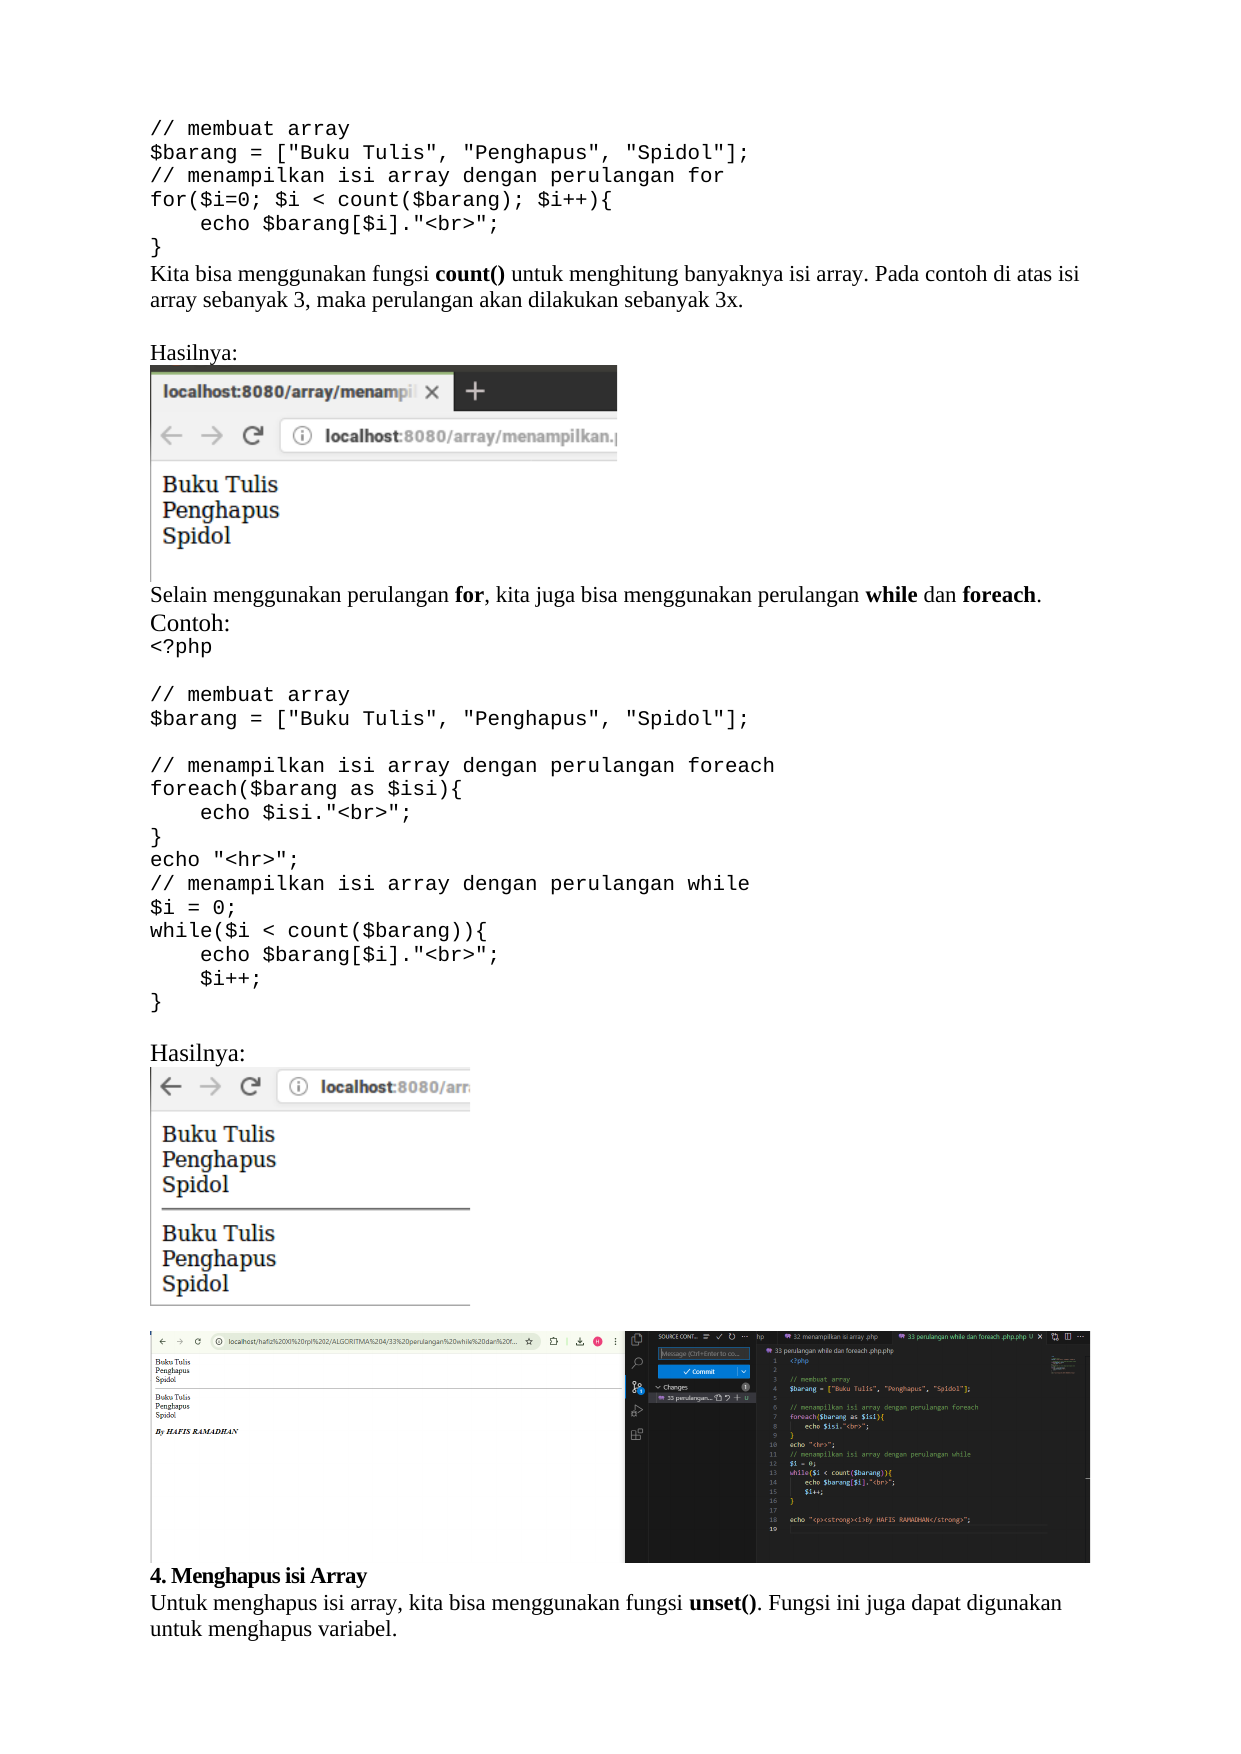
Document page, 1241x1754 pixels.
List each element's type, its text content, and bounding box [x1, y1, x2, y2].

text for($i=0; $i < count($barang); $i++){ [150, 189, 1090, 213]
text } [150, 826, 1090, 849]
text // menampilkan isi array dengan perulangan while [150, 873, 1090, 897]
text Hasilnya: [150, 1038, 1090, 1067]
text Contoh: [150, 608, 1090, 637]
text echo $barang[$i]."<br>"; [150, 213, 1090, 236]
text // menampilkan isi array dengan perulangan foreach [150, 755, 1090, 778]
text } [150, 991, 1090, 1015]
text // membuat array [150, 118, 1090, 142]
text echo $isi."<br>"; [150, 802, 1090, 826]
picture [150, 365, 618, 582]
text while($i < count($barang)){ [150, 920, 1090, 944]
subtitle 4. Menghapus isi Array [150, 1563, 1090, 1589]
text Hasilnya: [150, 339, 1090, 365]
text $i++; [150, 968, 1090, 991]
text // membuat array [150, 684, 1090, 707]
text // menampilkan isi array dengan perulangan for [150, 165, 1090, 189]
text $barang = ["Buku Tulis", "Penghapus", "Spidol"]; [150, 707, 1090, 731]
text echo "<hr>"; [150, 849, 1090, 873]
text Selain menggunakan perulangan for, kita juga bisa menggunakan perulangan while dan foreach. [150, 581, 1090, 608]
text } [150, 236, 1090, 260]
picture [150, 1067, 471, 1306]
text echo $barang[$i]."<br>"; [150, 944, 1090, 968]
text Untuk menghapus isi array, kita bisa menggunakan fungsi unset(). Fungsi ini juga dapat digunakan untuk menghapus variabel. [150, 1589, 1090, 1642]
text $barang = ["Buku Tulis", "Penghapus", "Spidol"]; [150, 142, 1090, 165]
picture [150, 1331, 1091, 1563]
text <?php [150, 637, 1090, 660]
text $i = 0; [150, 897, 1090, 920]
text Kita bisa menggunakan fungsi count() untuk menghitung banyaknya isi array. Pada contoh di atas isi array sebanyak 3, maka perulangan akan dilakukan sebanyak 3x. [150, 260, 1090, 313]
text foreach($barang as $isi){ [150, 778, 1090, 802]
